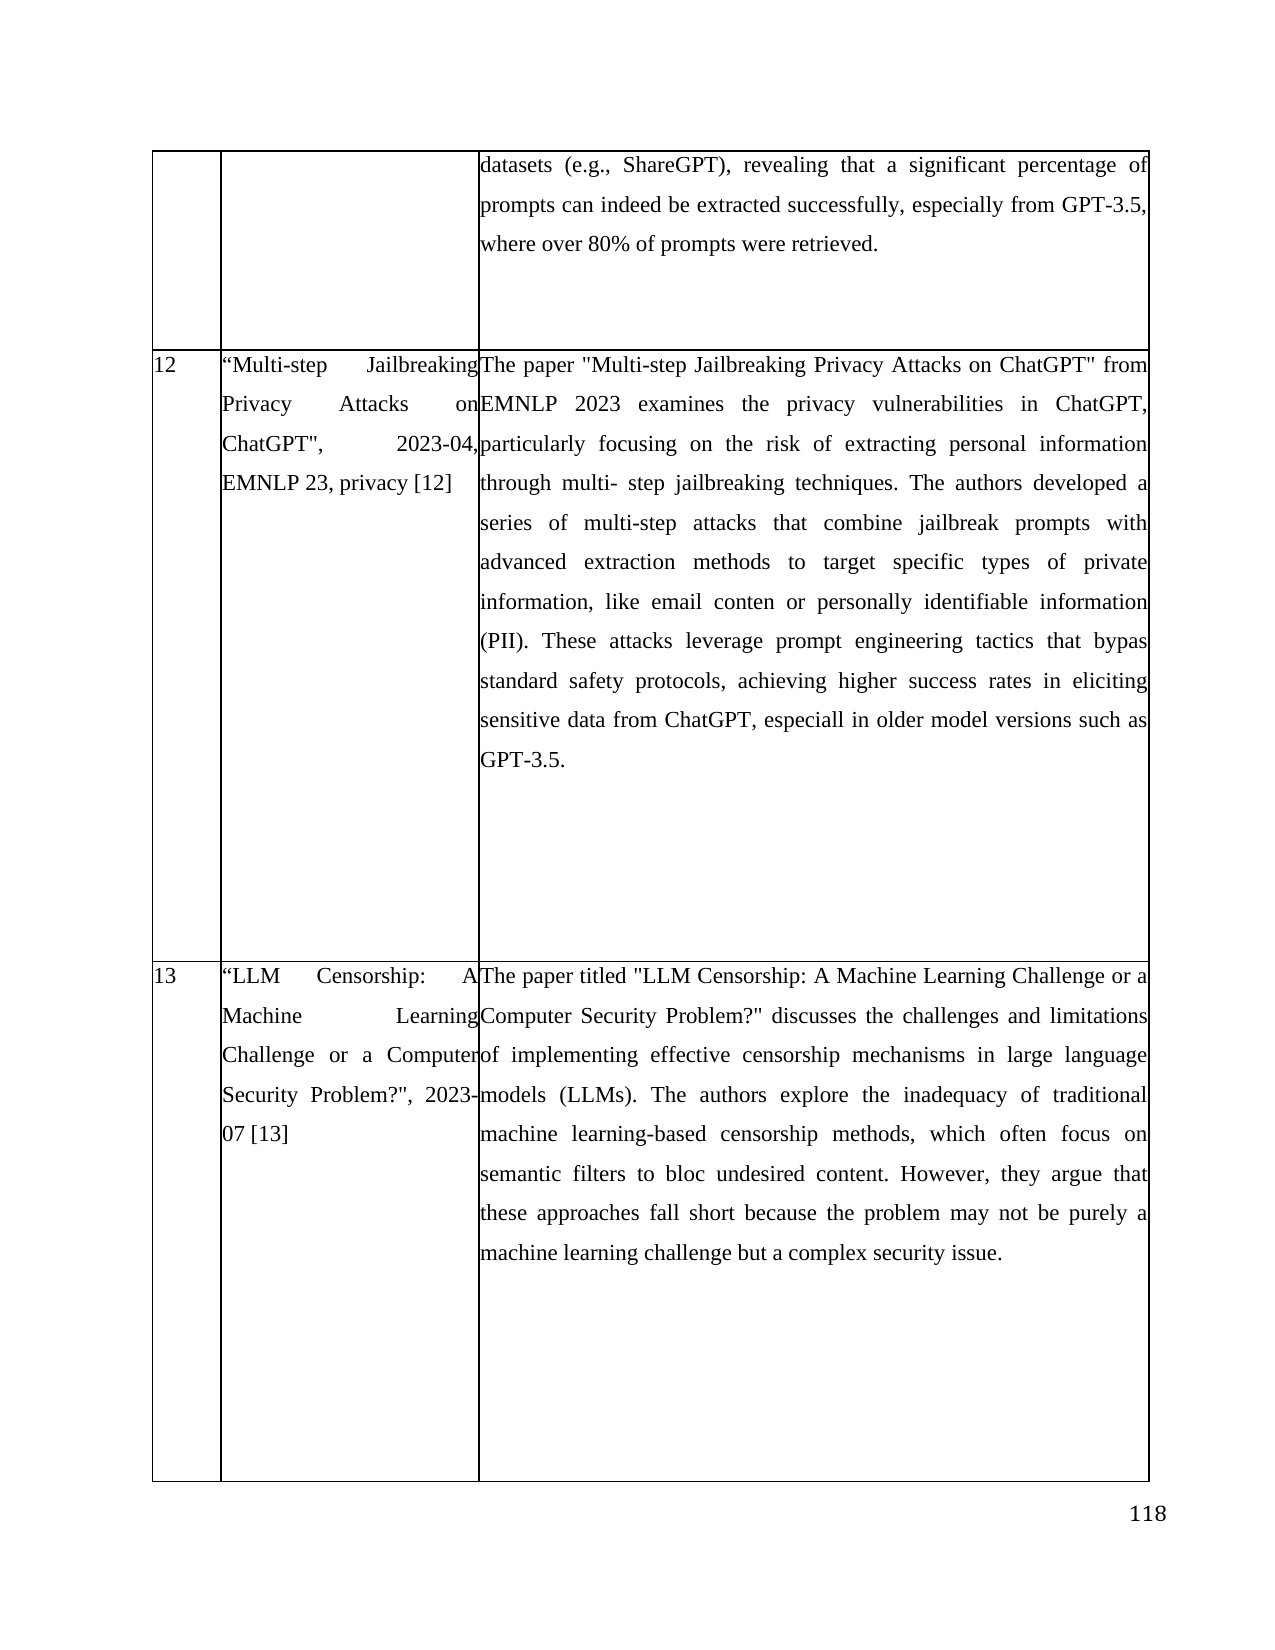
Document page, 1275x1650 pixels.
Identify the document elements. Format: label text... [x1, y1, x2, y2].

table_cell 13 [153, 962, 220, 1481]
table_header [153, 152, 220, 349]
table_cell 12 [153, 351, 220, 961]
table_cell “LLM Censorship: A Machine Learning Challenge or a Computer Security Problem?", 2023-07 [13] [222, 962, 478, 1481]
table_header datasets (e.g., ShareGPT), revealing that a significant percentage of prompts can indeed be extracted successfully, especially from GPT-3.5, where over 80% of prompts were retrieved. [480, 152, 1148, 349]
table_cell The paper "Multi-step Jailbreaking Privacy Attacks on ChatGPT" from EMNLP 2023 examines the privacy vulnerabilities in ChatGPT, particularly focusing on the risk of extracting personal information through multi- step jailbreaking techniques. The authors developed a series of multi-step attacks that combine jailbreak prompts with advanced extraction methods to target specific types of private information, like email conten or personally identifiable information (PII). These attacks leverage prompt engineering tactics that bypas standard safety protocols, achieving higher success rates in eliciting sensitive data from ChatGPT, especiall in older model versions such as GPT-3.5. [480, 351, 1148, 961]
table_header [222, 152, 478, 349]
table_cell “Multi-step Jailbreaking Privacy Attacks on ChatGPT", 2023-04, EMNLP 23, privacy [12] [222, 351, 478, 961]
table_cell The paper titled "LLM Censorship: A Machine Learning Challenge or a Computer Security Problem?" discusses the challenges and limitations of implementing effective censorship mechanisms in large language models (LLMs). The authors explore the inadequacy of traditional machine learning-based censorship methods, which often focus on semantic filters to bloc undesired content. However, they argue that these approaches fall short because the problem may not be purely a machine learning challenge but a complex security issue. [480, 962, 1148, 1481]
